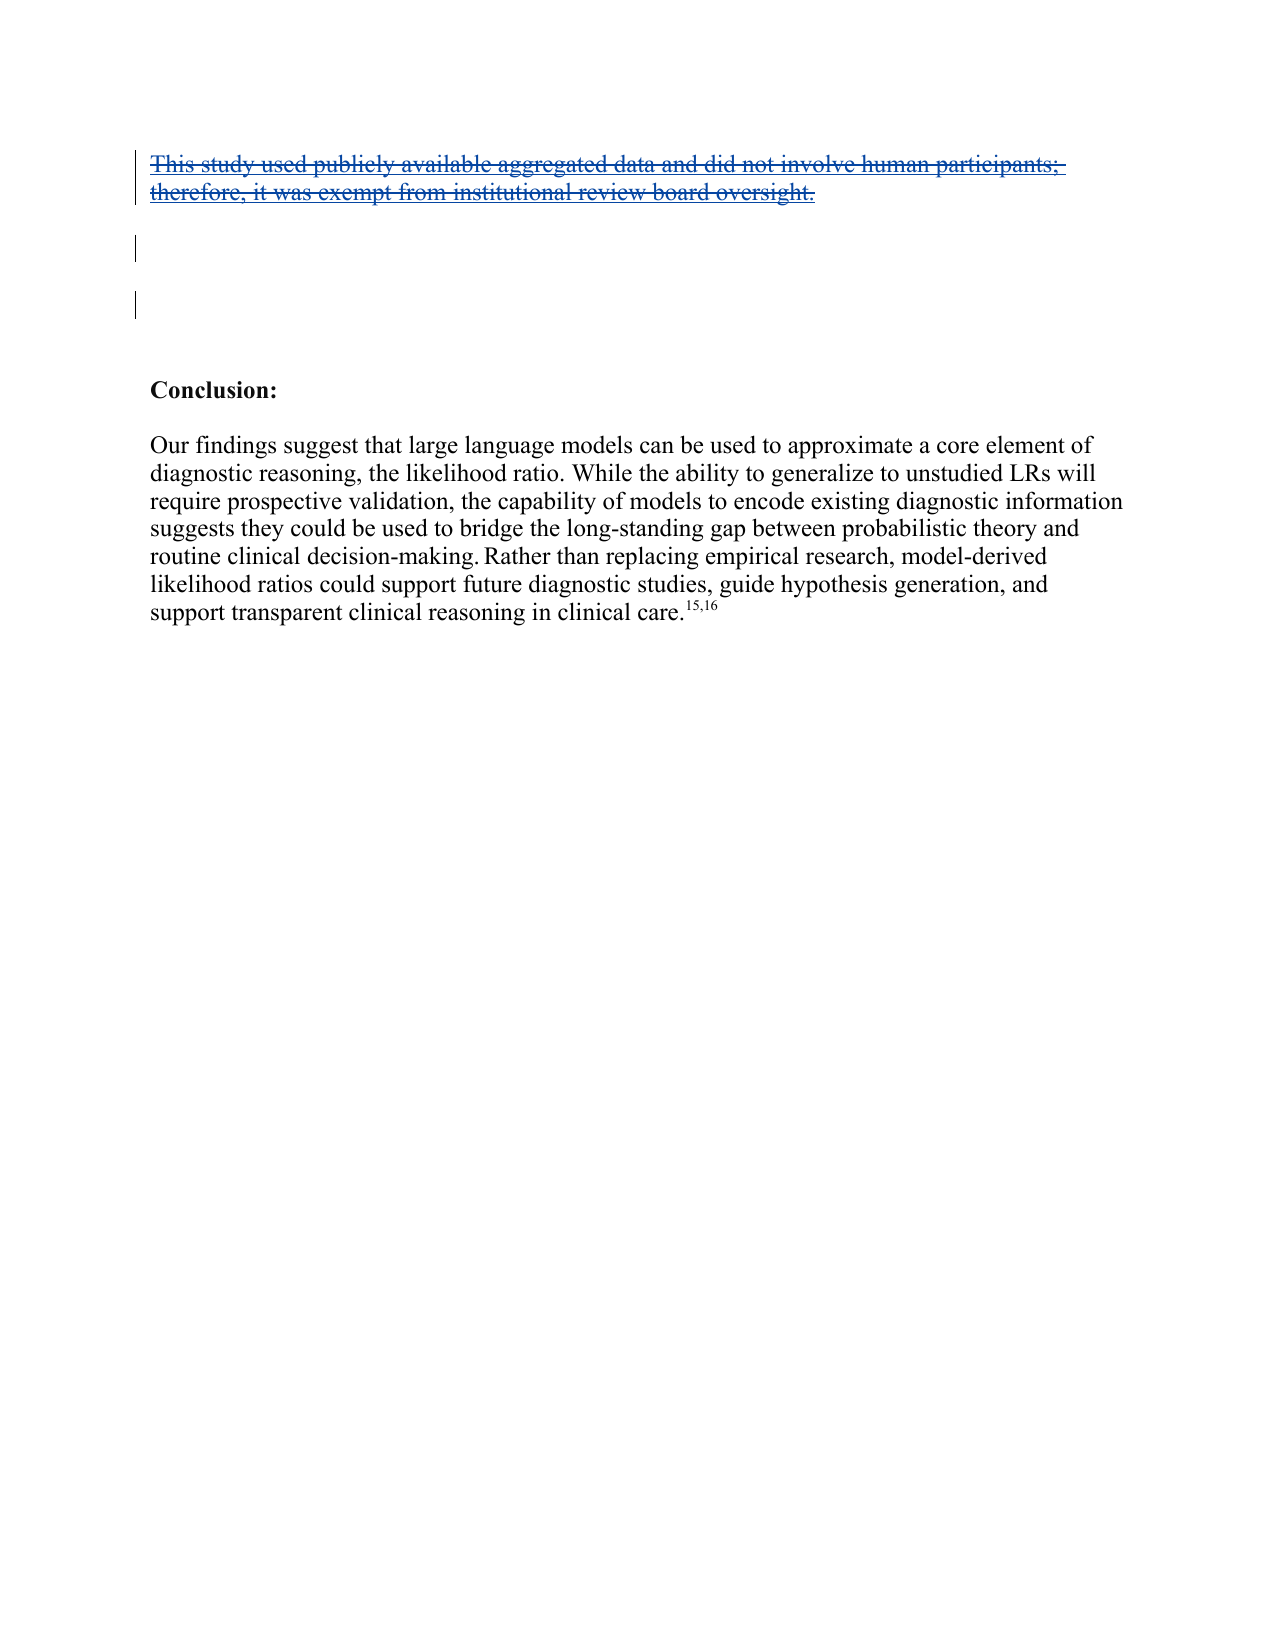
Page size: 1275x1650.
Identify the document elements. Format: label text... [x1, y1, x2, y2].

subtitle Conclusion: [150, 376, 1125, 404]
text Our findings suggest that large language models can be used to approximate a core element of diagnostic reasoning, the likelihood ratio. While the ability to generalize to unstudied LRs will require prospective validation, the capability of models to encode existing diagnostic information suggests they could be used to bridge the long-standing gap between probabilistic theory and routine clinical decision-making. Rather than replacing empirical research, model-derived likelihood ratios could support future diagnostic studies, guide hypothesis generation, and support transparent clinical reasoning in clinical care.15,16 [150, 431, 1125, 625]
